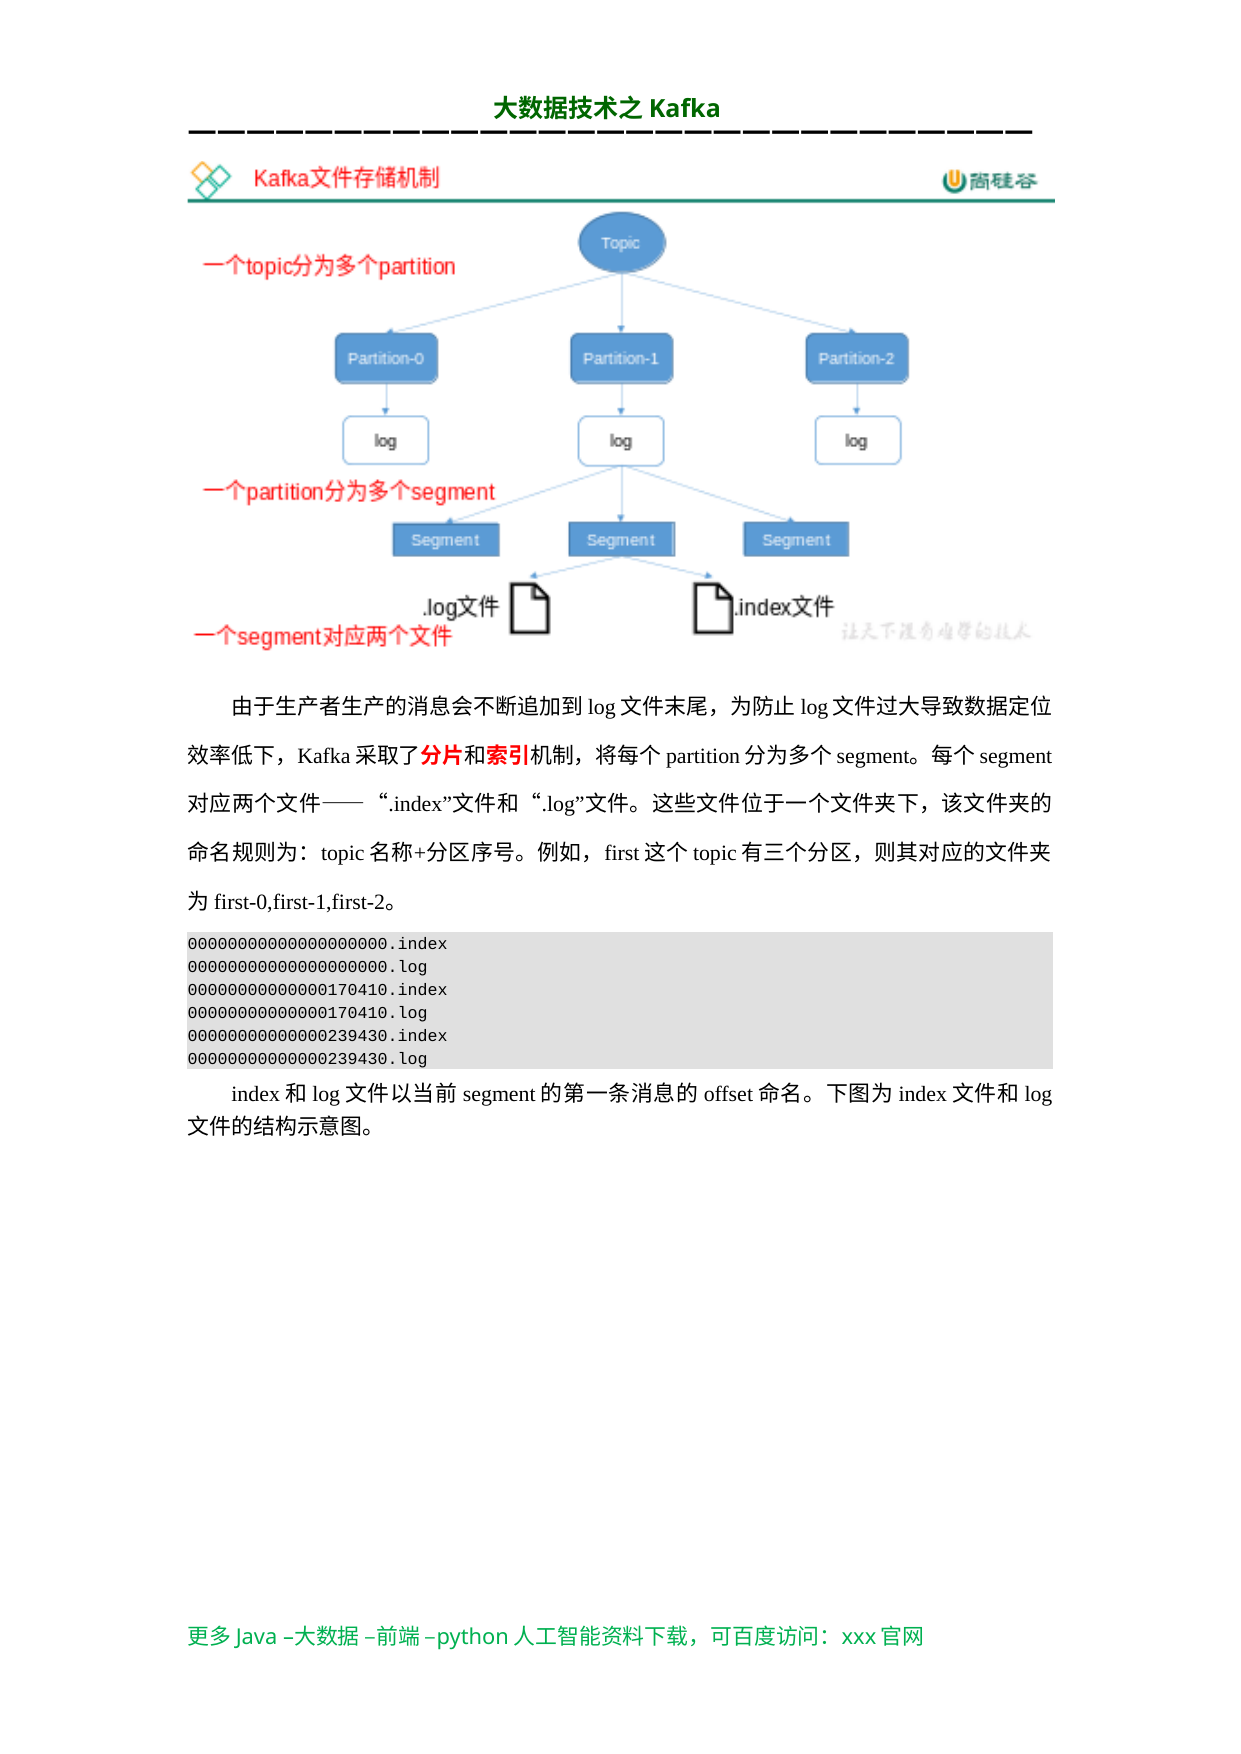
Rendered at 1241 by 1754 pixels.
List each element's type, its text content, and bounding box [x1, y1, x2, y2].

text 00000000000000239430.log [187, 1046, 1053, 1069]
text index和log文件以当前segment的第一条消息的offset命名。下图为index文件和log文件的结构示意图。 [187, 1076, 1053, 1141]
text 00000000000000170410.index [187, 978, 1053, 1001]
text 00000000000000239430.index [187, 1023, 1053, 1046]
text 00000000000000000000.index [187, 932, 1053, 955]
text 00000000000000000000.log [187, 955, 1053, 978]
text 由于生产者生产的消息会不断追加到log文件末尾，为防止log文件过大导致数据定位效率低下，Kafka采取了分片和索引机制，将每个partition分为多个segment。每个segment对应两个文件——“.index”文件和“.log”文件。这些文件位于一个文件夹下，该文件夹的命名规则为：topic名称+分区序号。例如，first这个topic有三个分区，则其对应的文件夹为first-0,first-1,first-2。 [187, 688, 1053, 916]
text 00000000000000170410.log [187, 1001, 1053, 1023]
